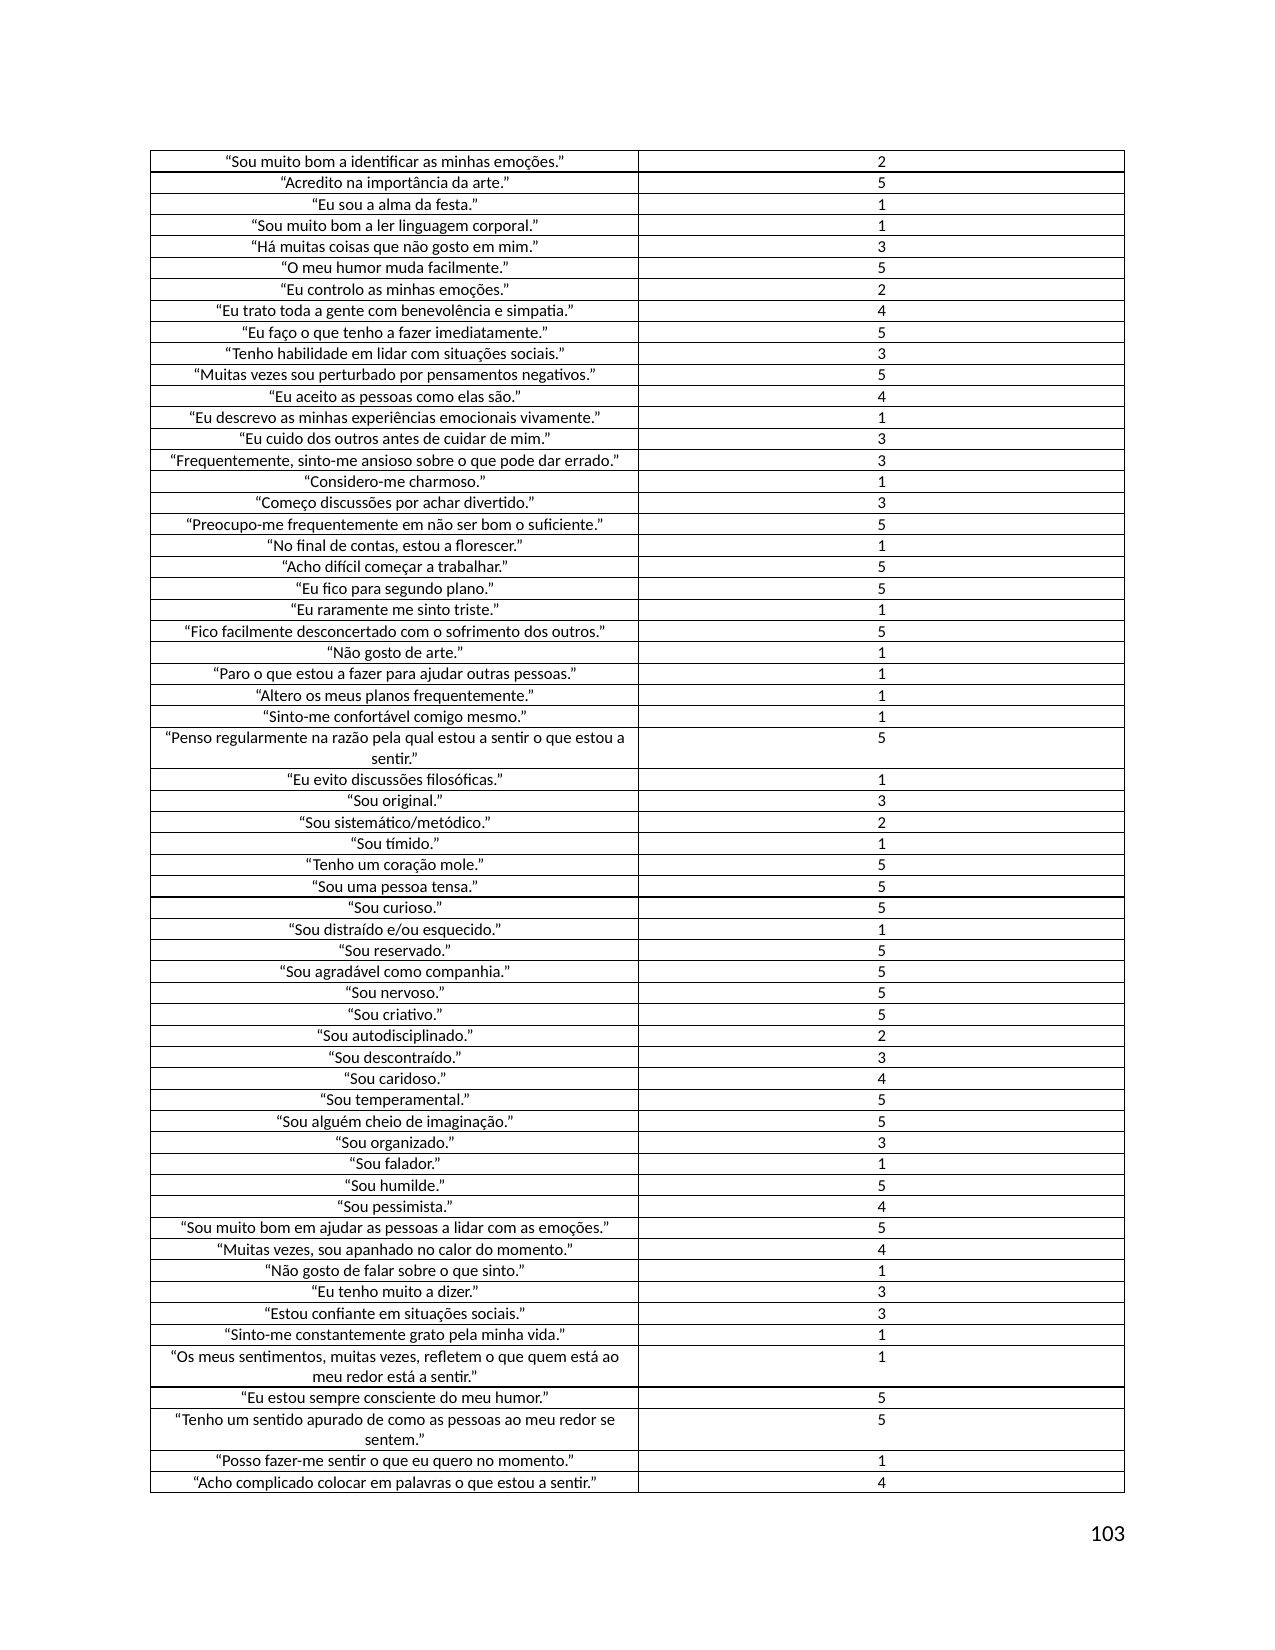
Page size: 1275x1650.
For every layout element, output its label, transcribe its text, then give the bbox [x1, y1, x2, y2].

table_cell 1 [639, 706, 1124, 727]
table_cell “O meu humor muda facilmente.” [151, 258, 638, 278]
table_cell “Sou curioso.” [151, 898, 638, 918]
table_cell 5 [639, 898, 1124, 918]
table_cell 4 [639, 1239, 1124, 1259]
table_cell 3 [639, 1132, 1124, 1153]
table_cell 1 [639, 194, 1124, 214]
table_cell “No final de contas, estou a florescer.” [151, 535, 638, 556]
table_cell 5 [639, 258, 1124, 278]
table_cell “Sou reservado.” [151, 940, 638, 960]
table_cell “Tenho um coração mole.” [151, 855, 638, 875]
table_cell 1 [639, 664, 1124, 684]
table_cell “Considero-me charmoso.” [151, 471, 638, 492]
table_cell 1 [639, 685, 1124, 705]
table_cell “Tenho habilidade em lidar com situações sociais.” [151, 343, 638, 363]
table_cell “Eu trato toda a gente com benevolência e simpatia.” [151, 301, 638, 321]
table_cell 2 [639, 279, 1124, 299]
table_cell “Eu estou sempre consciente do meu humor.” [151, 1388, 638, 1408]
table_cell “Eu tenho muito a dizer.” [151, 1282, 638, 1302]
table_cell 3 [639, 429, 1124, 449]
table_cell 4 [639, 1472, 1124, 1492]
table_cell “Não gosto de arte.” [151, 642, 638, 662]
table_cell 5 [639, 855, 1124, 875]
table_cell “Sou falador.” [151, 1154, 638, 1174]
table_cell 4 [639, 1068, 1124, 1088]
table_cell “Eu evito discussões filosóficas.” [151, 769, 638, 789]
table_cell “Sou nervoso.” [151, 983, 638, 1003]
table_cell 3 [639, 450, 1124, 470]
table_cell 3 [639, 236, 1124, 257]
table_cell 3 [639, 493, 1124, 513]
table_cell “Há muitas coisas que não gosto em mim.” [151, 236, 638, 257]
table_cell “Sou distraído e/ou esquecido.” [151, 919, 638, 939]
table_cell “Sou humilde.” [151, 1175, 638, 1195]
table_cell 3 [639, 791, 1124, 811]
table_cell 4 [639, 301, 1124, 321]
table_cell “Acho complicado colocar em palavras o que estou a sentir.” [151, 1472, 638, 1492]
table_cell 5 [639, 621, 1124, 641]
table_cell 2 [639, 1026, 1124, 1046]
table_cell 3 [639, 343, 1124, 363]
table_cell “Muitas vezes, sou apanhado no calor do momento.” [151, 1239, 638, 1259]
table_cell “Sou temperamental.” [151, 1090, 638, 1110]
table_cell “Eu faço o que tenho a fazer imediatamente.” [151, 322, 638, 342]
table_cell 1 [639, 1260, 1124, 1281]
table_cell 1 [639, 1325, 1124, 1345]
table_cell “Eu controlo as minhas emoções.” [151, 279, 638, 299]
table_cell “Penso regularmente na razão pela qual estou a sentir o que estou a sentir.” [151, 728, 638, 768]
table_cell “Acho difícil começar a trabalhar.” [151, 557, 638, 577]
table_cell 4 [639, 1196, 1124, 1217]
table_cell 5 [639, 1409, 1124, 1449]
table_cell 5 [639, 1004, 1124, 1024]
table_cell “Eu aceito as pessoas como elas são.” [151, 386, 638, 406]
table_cell “Sou alguém cheio de imaginação.” [151, 1111, 638, 1131]
table_cell 1 [639, 535, 1124, 556]
table_cell “Acredito na importância da arte.” [151, 173, 638, 193]
table_cell “Paro o que estou a fazer para ajudar outras pessoas.” [151, 664, 638, 684]
table_cell 5 [639, 983, 1124, 1003]
table_cell “Sinto-me confortável comigo mesmo.” [151, 706, 638, 727]
table_cell “Eu cuido dos outros antes de cuidar de mim.” [151, 429, 638, 449]
table_cell 5 [639, 961, 1124, 982]
table_cell “Sou original.” [151, 791, 638, 811]
table_cell “Sou autodisciplinado.” [151, 1026, 638, 1046]
table_cell 3 [639, 1282, 1124, 1302]
table_cell 1 [639, 833, 1124, 854]
table_cell 1 [639, 1154, 1124, 1174]
table_cell “Não gosto de falar sobre o que sinto.” [151, 1260, 638, 1281]
table_cell 5 [639, 1111, 1124, 1131]
table_cell 5 [639, 578, 1124, 598]
table_cell 3 [639, 1047, 1124, 1067]
table_cell 5 [639, 1388, 1124, 1408]
table_cell “Sou caridoso.” [151, 1068, 638, 1088]
table_cell “Começo discussões por achar divertido.” [151, 493, 638, 513]
table_cell “Sou organizado.” [151, 1132, 638, 1153]
table_cell 5 [639, 940, 1124, 960]
table_cell 2 [639, 151, 1124, 171]
table_cell 5 [639, 1090, 1124, 1110]
table_cell “Os meus sentimentos, muitas vezes, refletem o que quem está ao meu redor está a sentir.” [151, 1346, 638, 1386]
table_cell 1 [639, 919, 1124, 939]
table_cell “Sou tímido.” [151, 833, 638, 854]
table_cell “Sou descontraído.” [151, 1047, 638, 1067]
table_cell “Sou sistemático/metódico.” [151, 812, 638, 832]
table_cell “Frequentemente, sinto-me ansioso sobre o que pode dar errado.” [151, 450, 638, 470]
table_cell “Posso fazer-me sentir o que eu quero no momento.” [151, 1451, 638, 1471]
table_cell “Sou criativo.” [151, 1004, 638, 1024]
table_cell 5 [639, 365, 1124, 385]
table_cell “Eu descrevo as minhas experiências emocionais vivamente.” [151, 407, 638, 428]
table_cell “Eu raramente me sinto triste.” [151, 600, 638, 620]
table_cell “Tenho um sentido apurado de como as pessoas ao meu redor se sentem.” [151, 1409, 638, 1449]
table_cell “Fico facilmente desconcertado com o sofrimento dos outros.” [151, 621, 638, 641]
table_cell 1 [639, 769, 1124, 789]
table_cell “Preocupo-me frequentemente em não ser bom o suficiente.” [151, 514, 638, 534]
table_cell 3 [639, 1303, 1124, 1323]
table_cell 1 [639, 215, 1124, 235]
table_cell 5 [639, 557, 1124, 577]
table_cell 5 [639, 1218, 1124, 1238]
table_cell “Sou muito bom em ajudar as pessoas a lidar com as emoções.” [151, 1218, 638, 1238]
table_cell 1 [639, 1451, 1124, 1471]
table_cell 5 [639, 514, 1124, 534]
table_cell 1 [639, 471, 1124, 492]
table_cell 1 [639, 1346, 1124, 1386]
table_cell 5 [639, 322, 1124, 342]
table_cell 1 [639, 600, 1124, 620]
table_cell “Muitas vezes sou perturbado por pensamentos negativos.” [151, 365, 638, 385]
table_cell 1 [639, 642, 1124, 662]
table_cell 5 [639, 1175, 1124, 1195]
table_cell 5 [639, 728, 1124, 768]
table_cell “Estou confiante em situações sociais.” [151, 1303, 638, 1323]
table_cell “Sou muito bom a ler linguagem corporal.” [151, 215, 638, 235]
table_cell 5 [639, 876, 1124, 896]
table_cell 2 [639, 812, 1124, 832]
table_cell “Sou muito bom a identificar as minhas emoções.” [151, 151, 638, 171]
table_cell “Sou agradável como companhia.” [151, 961, 638, 982]
table_cell 1 [639, 407, 1124, 428]
table_cell “Altero os meus planos frequentemente.” [151, 685, 638, 705]
table_cell “Sinto-me constantemente grato pela minha vida.” [151, 1325, 638, 1345]
table_cell 4 [639, 386, 1124, 406]
table_cell “Eu fico para segundo plano.” [151, 578, 638, 598]
table_cell “Sou uma pessoa tensa.” [151, 876, 638, 896]
table_cell 5 [639, 173, 1124, 193]
table_cell “Eu sou a alma da festa.” [151, 194, 638, 214]
table_cell “Sou pessimista.” [151, 1196, 638, 1217]
